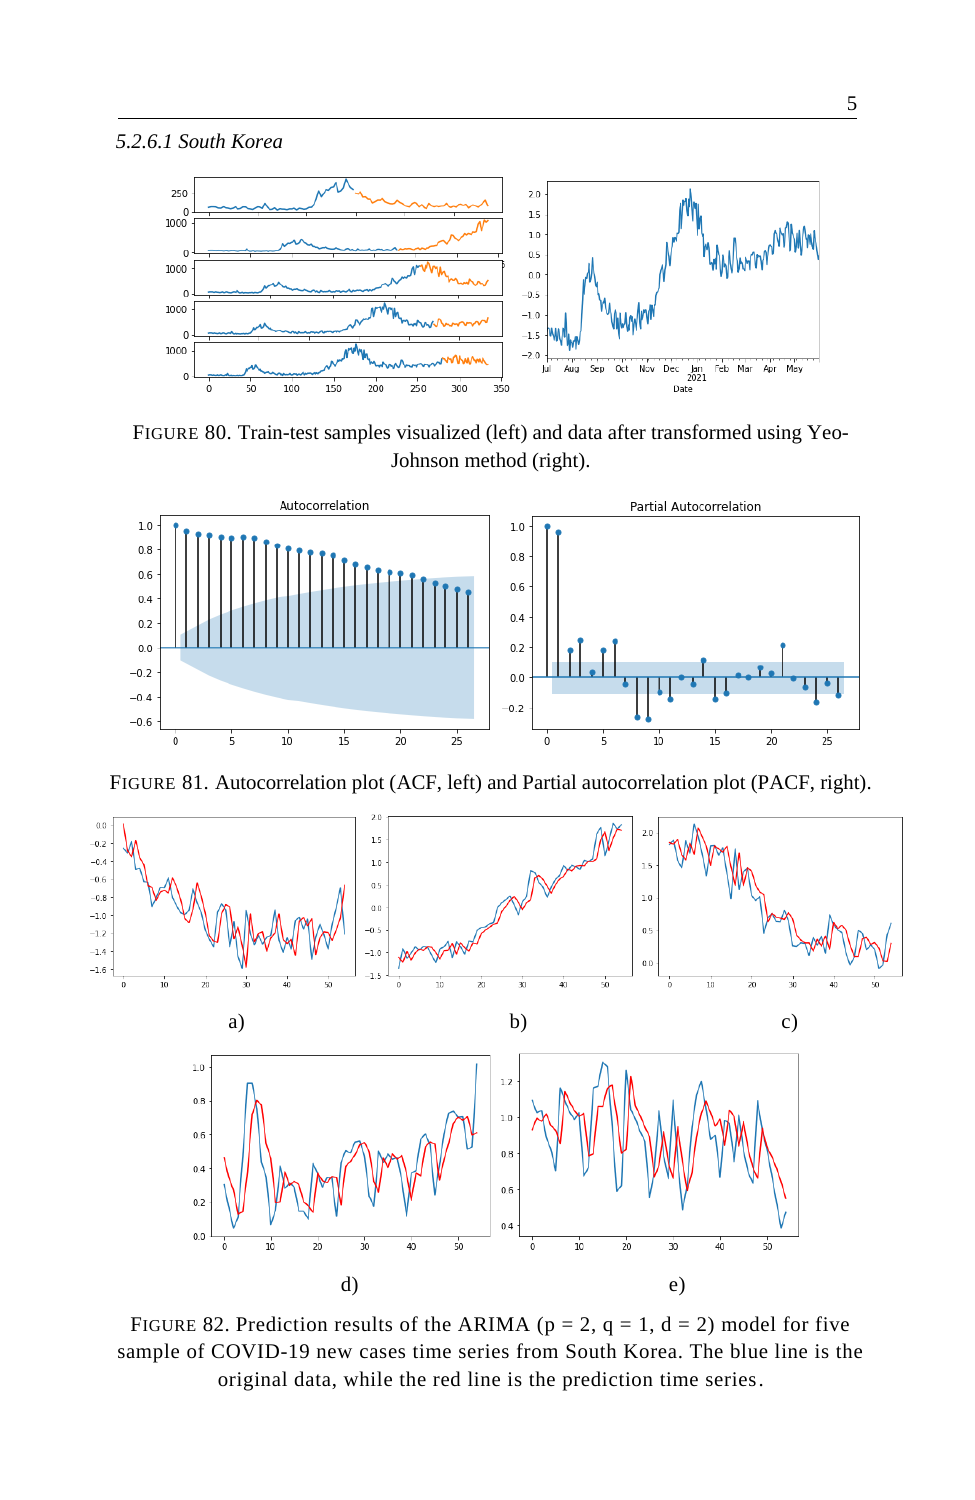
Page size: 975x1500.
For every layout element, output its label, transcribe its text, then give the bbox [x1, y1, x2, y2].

picture [158, 171, 824, 399]
text 5.2.6.1 South Korea [116, 129, 869, 153]
text a) b) c) [69, 1009, 922, 1033]
text FIGURE 80. Train-test samples visualized (left) and data after transformed using Yeo-Johnson method (right). [106, 420, 875, 472]
text d) e) [106, 1271, 875, 1296]
picture [122, 493, 865, 752]
picture [84, 810, 907, 993]
picture [187, 1049, 804, 1255]
text FIGURE 81. Autocorrelation plot (ACF, left) and Partial autocorrelation plot (PACF, right). [106, 770, 875, 794]
text FIGURE 82. Prediction results of the ARIMA (p = 2, q = 1, d = 2) model for five sample of COVID-19 new cases time series from South Korea. The blue line is the original data, while the red line is the prediction time series. [106, 1312, 875, 1391]
